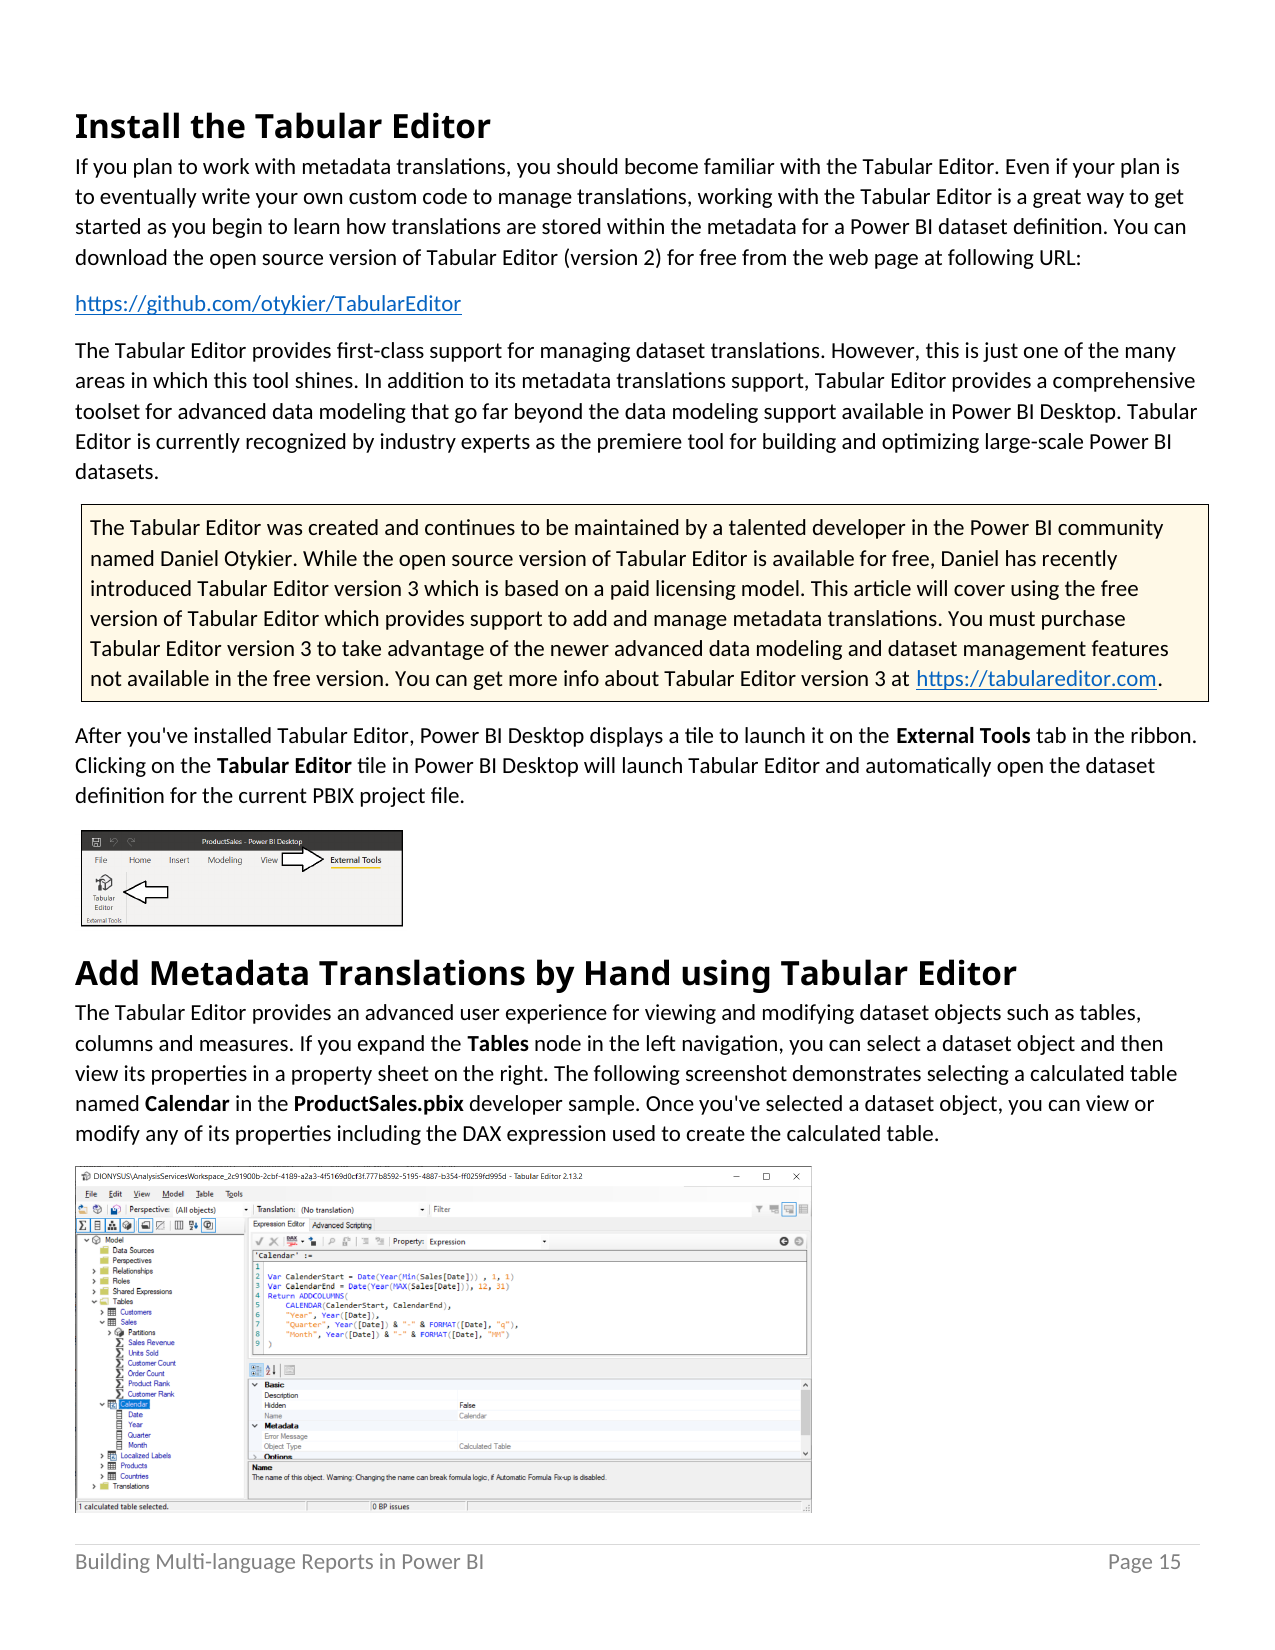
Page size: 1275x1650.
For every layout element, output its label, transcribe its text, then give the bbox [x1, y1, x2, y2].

subtitle Add Metadata Translations by Hand using Tabular Editor [75, 949, 1200, 995]
picture [75, 1166, 812, 1513]
text The Tabular Editor was created and continues to be maintained by a talented developer in the Power BI community named Daniel Otykier. While the open source version of Tabular Editor is available for free, Daniel has recently introduced Tabular Editor version 3 which is based on a paid licensing model. This article will cover using the free version of Tabular Editor which provides support to add and manage metadata translations. You must purchase Tabular Editor version 3 to take advantage of the newer advanced data modeling and dataset management features not available in the free version. You can get more info about Tabular Editor version 3 at https://tabulareditor.com. [82, 505, 1208, 701]
subtitle Install the Tabular Editor [75, 103, 1200, 148]
text The Tabular Editor provides an advanced user experience for viewing and modifying dataset objects such as tables, columns and measures. If you expand the Tables node in the left navigation, you can select a dataset object and then view its properties in a property sheet on the right. The following screenshot demonstrates selecting a calculated table named Calendar in the ProductSales.pbix developer sample. Once you've selected a dataset object, you can view or modify any of its properties including the DAX expression used to create the calculated table. [75, 998, 1200, 1147]
text The Tabular Editor provides first-class support for managing dataset translations. However, this is just one of the many areas in which this tool shines. In addition to its metadata translations support, Tabular Editor provides a comprehensive toolset for advanced data modeling that go far beyond the data modeling support available in Power BI Desktop. Tabular Editor is currently recognized by industry experts as the premiere tool for building and optimizing large-scale Power BI datasets. [75, 336, 1200, 485]
text If you plan to work with metadata translations, you should become familiar with the Tabular Editor. Even if your plan is to eventually write your own custom code to manage translations, working with the Tabular Editor is a great way to get started as you begin to learn how translations are stored within the metadata for a Power BI dataset definition. You can download the open source version of Tabular Editor (version 2) for free from the web page at following URL: [75, 152, 1200, 271]
text After you've installed Tabular Editor, Power BI Desktop displays a tile to launch it on the External Tools tab in the ribbon. Clicking on the Tabular Editor tile in Power BI Desktop will launch Tabular Editor and automatically open the dataset definition for the current PBIX project file. [75, 721, 1200, 809]
text https://github.com/otykier/TabularEditor [75, 289, 1200, 317]
picture [75, 828, 408, 931]
